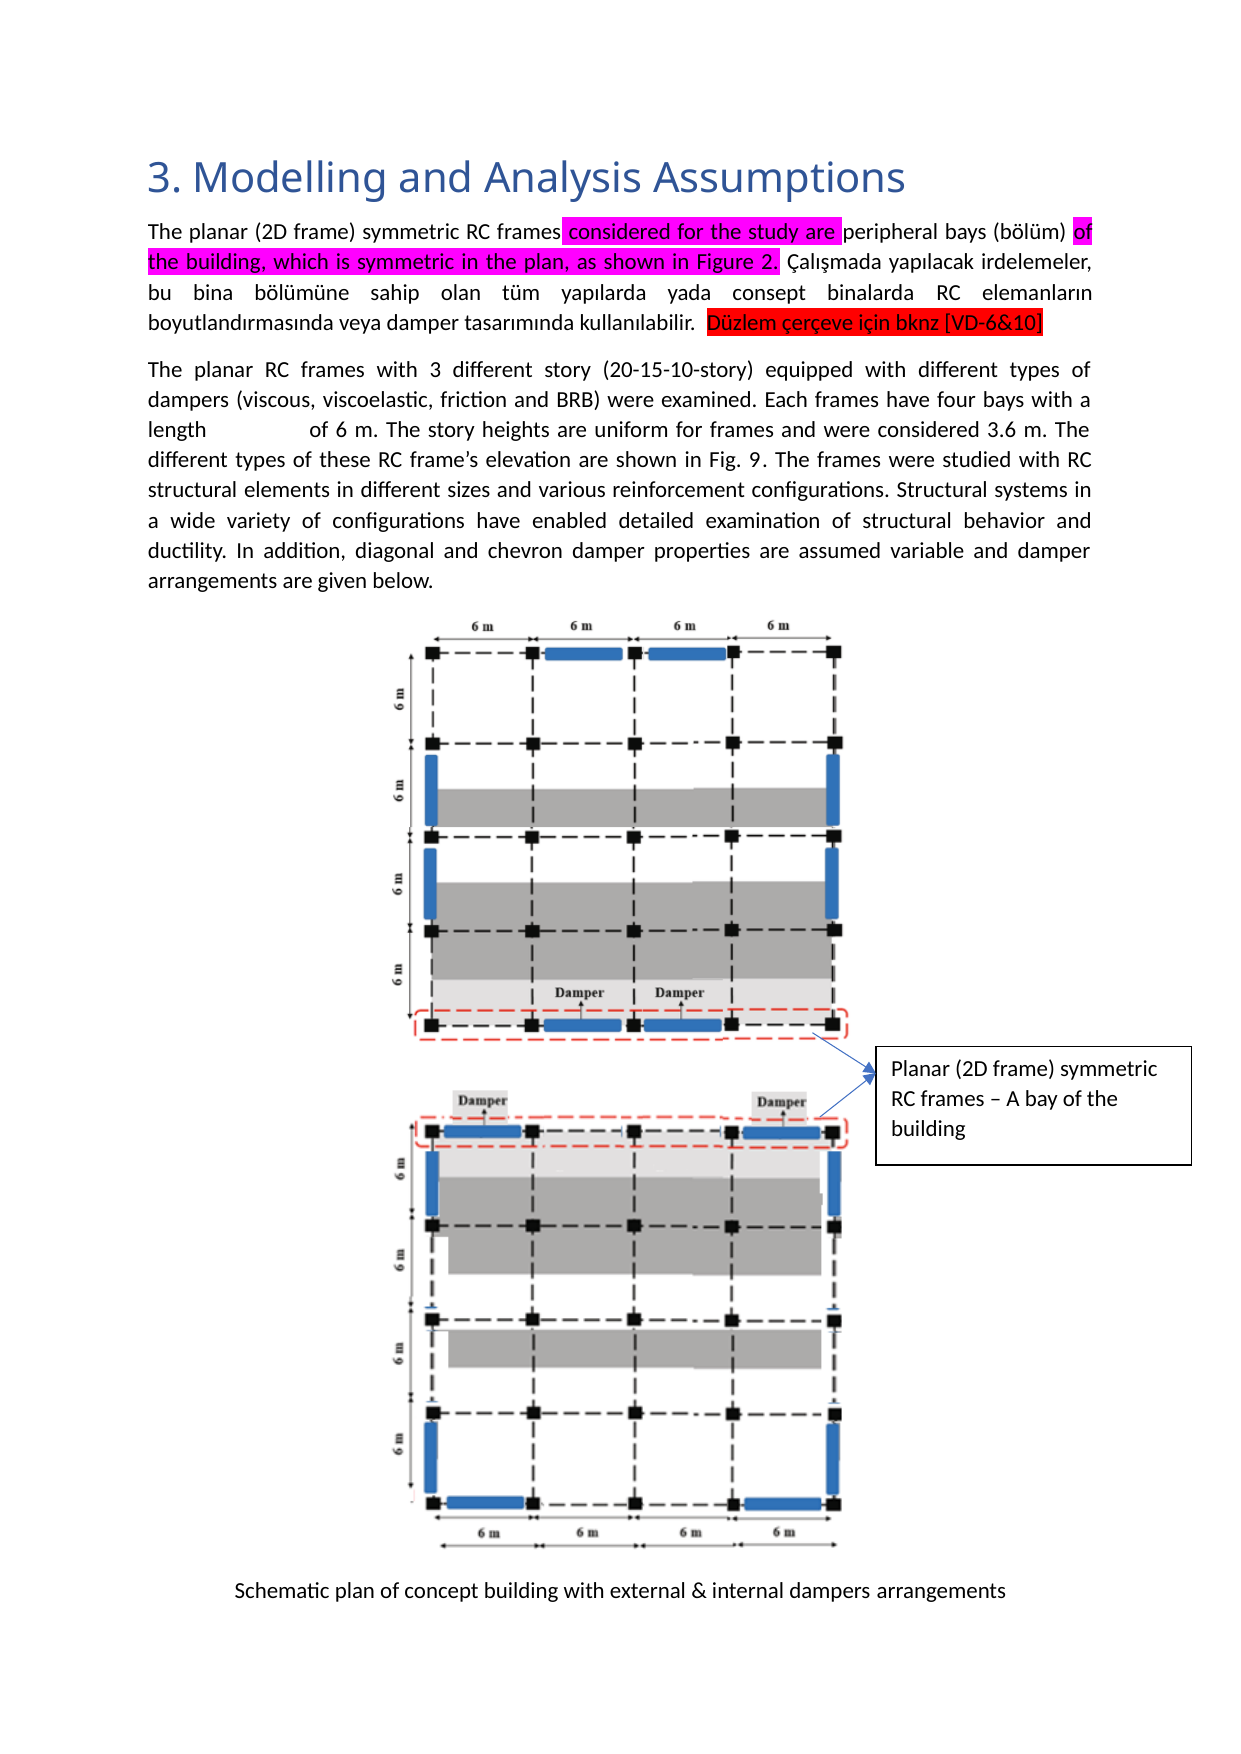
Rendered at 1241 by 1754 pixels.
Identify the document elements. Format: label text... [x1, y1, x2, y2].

text Schematic plan of concept building with external & internal dampers arrangements [148, 1577, 1093, 1604]
subtitle Modelling and Analysis Assumptions [148, 148, 1093, 204]
picture [389, 1076, 852, 1558]
picture [372, 613, 868, 1058]
text The planar RC frames with 3 different story (20-15-10-story) equipped with different types of dampers (viscous, viscoelastic, friction and BRB) were examined. Each frames have four bays with a length of 6 m. The story heights are uniform for frames and were considered 3.6 m. The different types of these RC frame’s elevation are shown in Fig. 9. The frames were studied with RC structural elements in different sizes and various reinforcement configurations. Structural systems in a wide variety of configurations have enabled detailed examination of structural behavior and ductility. In addition, diagonal and chevron damper properties are assumed variable and damper arrangements are given below. [148, 355, 1093, 594]
text The planar (2D frame) symmetric RC frames considered for the study are peripheral bays (bölüm) of the building, which is symmetric in the plan, as shown in Figure 2. Çalışmada yapılacak irdelemeler, bu bina bölümüne sahip olan tüm yapılarda yada consept binalarda RC elemanların boyutlandırmasında veya damper tasarımında kullanılabilir. Düzlem çerçeve için bknz [VD-6&10] [148, 217, 1093, 336]
